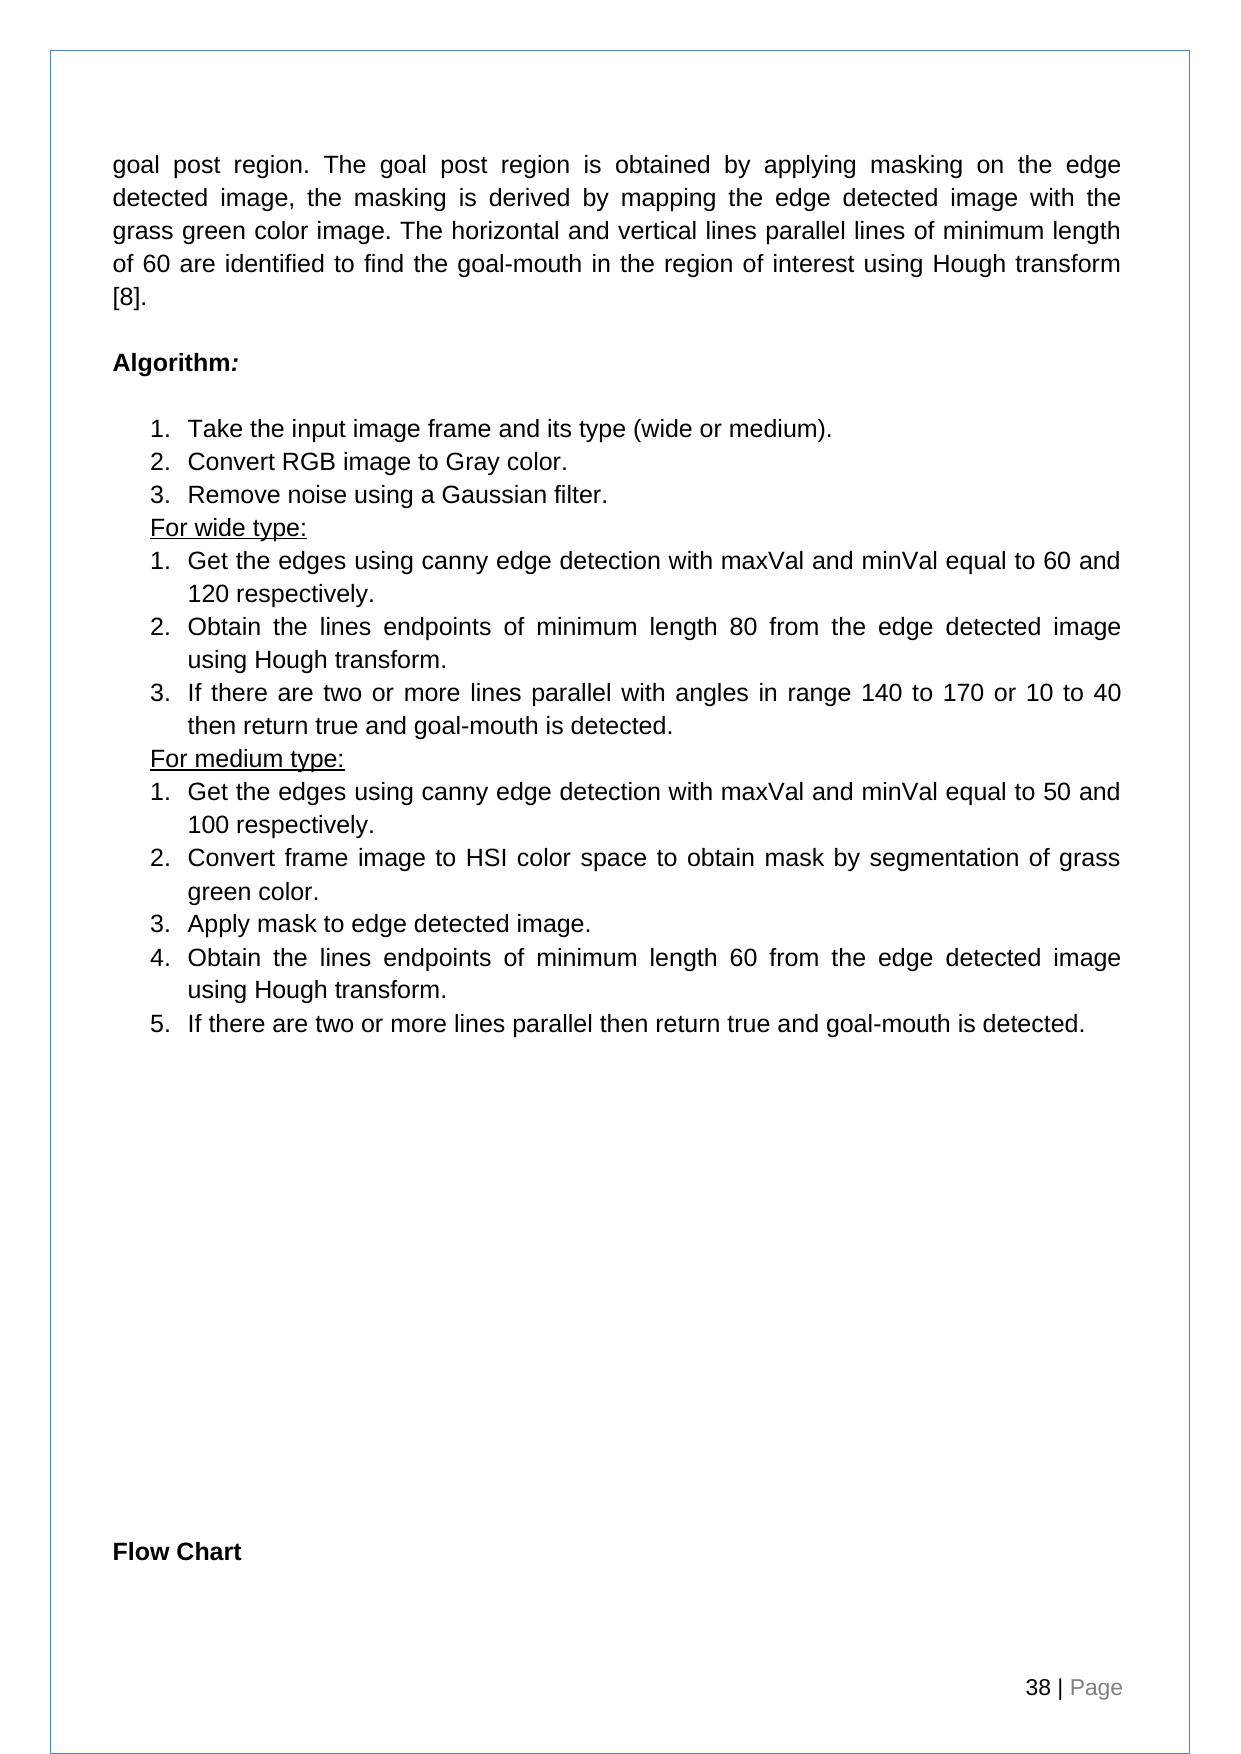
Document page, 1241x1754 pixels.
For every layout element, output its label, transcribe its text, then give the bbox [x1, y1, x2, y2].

list Obtain the lines endpoints of minimum length 60 from the edge detected image using Hough transform. [150, 942, 1123, 1004]
text Algorithm: [112, 348, 1123, 377]
list If there are two or more lines parallel with angles in range 140 to 170 or 10 to 40 then return true and goal-mouth is detected. [150, 678, 1123, 740]
list Take the input image frame and its type (wide or medium). [150, 414, 1123, 443]
list Remove noise using a Gaussian filter. [150, 480, 1123, 509]
list Convert frame image to HSI color space to obtain mask by segmentation of grass green color. [150, 843, 1123, 905]
text For medium type: [150, 744, 1123, 773]
list Get the edges using canny edge detection with maxVal and minVal equal to 60 and 120 respectively. [150, 546, 1123, 608]
text For wide type: [150, 513, 1123, 542]
list Convert RGB image to Gray color. [150, 447, 1123, 476]
list If there are two or more lines parallel then return true and goal-mouth is detected. [150, 1008, 1123, 1037]
text Flow Chart [112, 1537, 1123, 1566]
list Apply mask to edge detected image. [150, 909, 1123, 938]
list Obtain the lines endpoints of minimum length 80 from the edge detected image using Hough transform. [150, 612, 1123, 674]
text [112, 150, 1123, 311]
list Get the edges using canny edge detection with maxVal and minVal equal to 50 and 100 respectively. [150, 777, 1123, 839]
